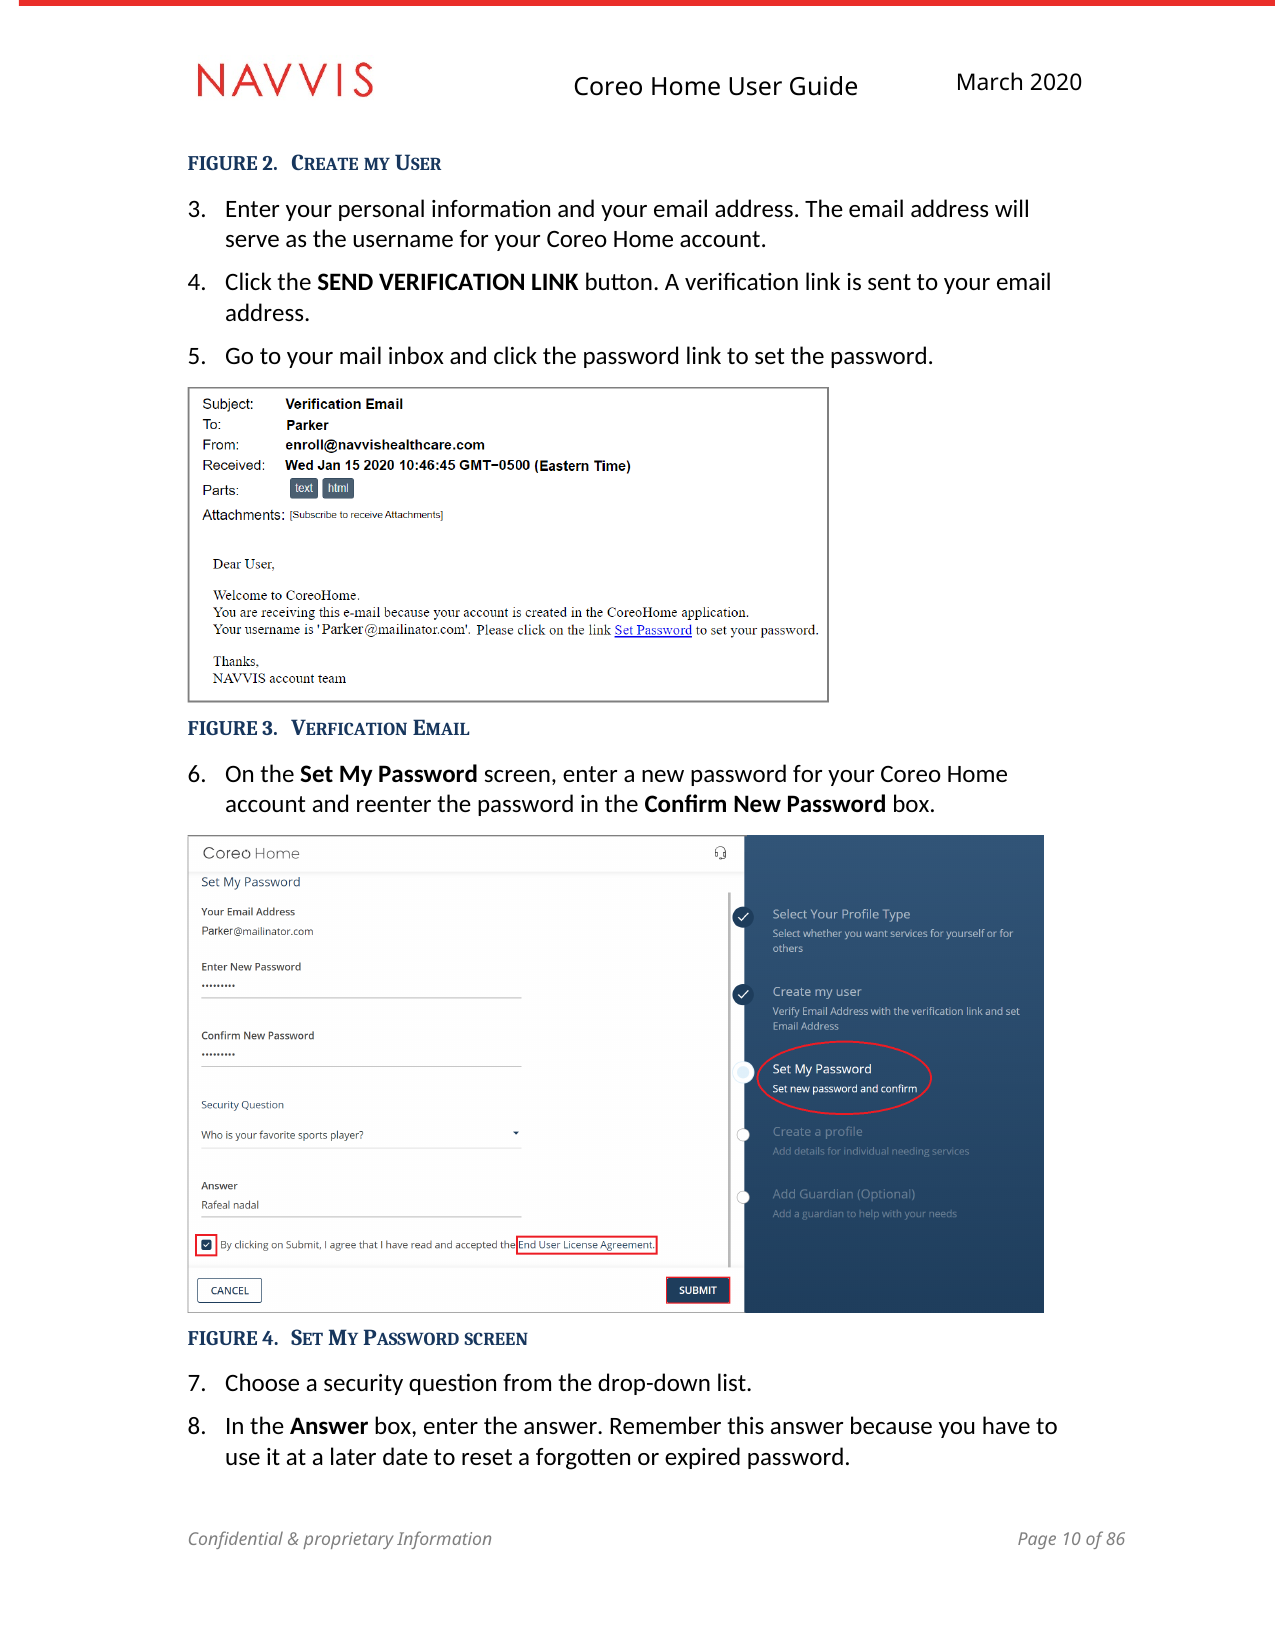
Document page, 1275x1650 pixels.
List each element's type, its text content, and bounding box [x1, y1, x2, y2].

list On the Set My Password screen, enter a new password for your Coreo Home account and reenter the password in the Confirm New Password box. [187, 758, 1087, 819]
text Create my User [187, 150, 1087, 176]
list Go to your mail inbox and click the password link to set the password. [187, 340, 1087, 370]
list Enter your personal information and your email address. The email address will serve as the username for your Coreo Home account. [187, 193, 1087, 254]
list Click the SEND VERIFICATION LINK button. A verification link is sent to your email address. [187, 266, 1087, 327]
text Verfication Email [187, 715, 1087, 741]
picture [187, 835, 1044, 1313]
list Choose a security question from the drop-down list. [187, 1367, 1087, 1398]
list In the Answer box, enter the answer. Remember this answer because you have to use it at a later date to reset a forgotten or expired password. [187, 1410, 1087, 1471]
text Set My Password screen [187, 1325, 1087, 1351]
picture [187, 55, 383, 104]
picture [187, 387, 831, 703]
